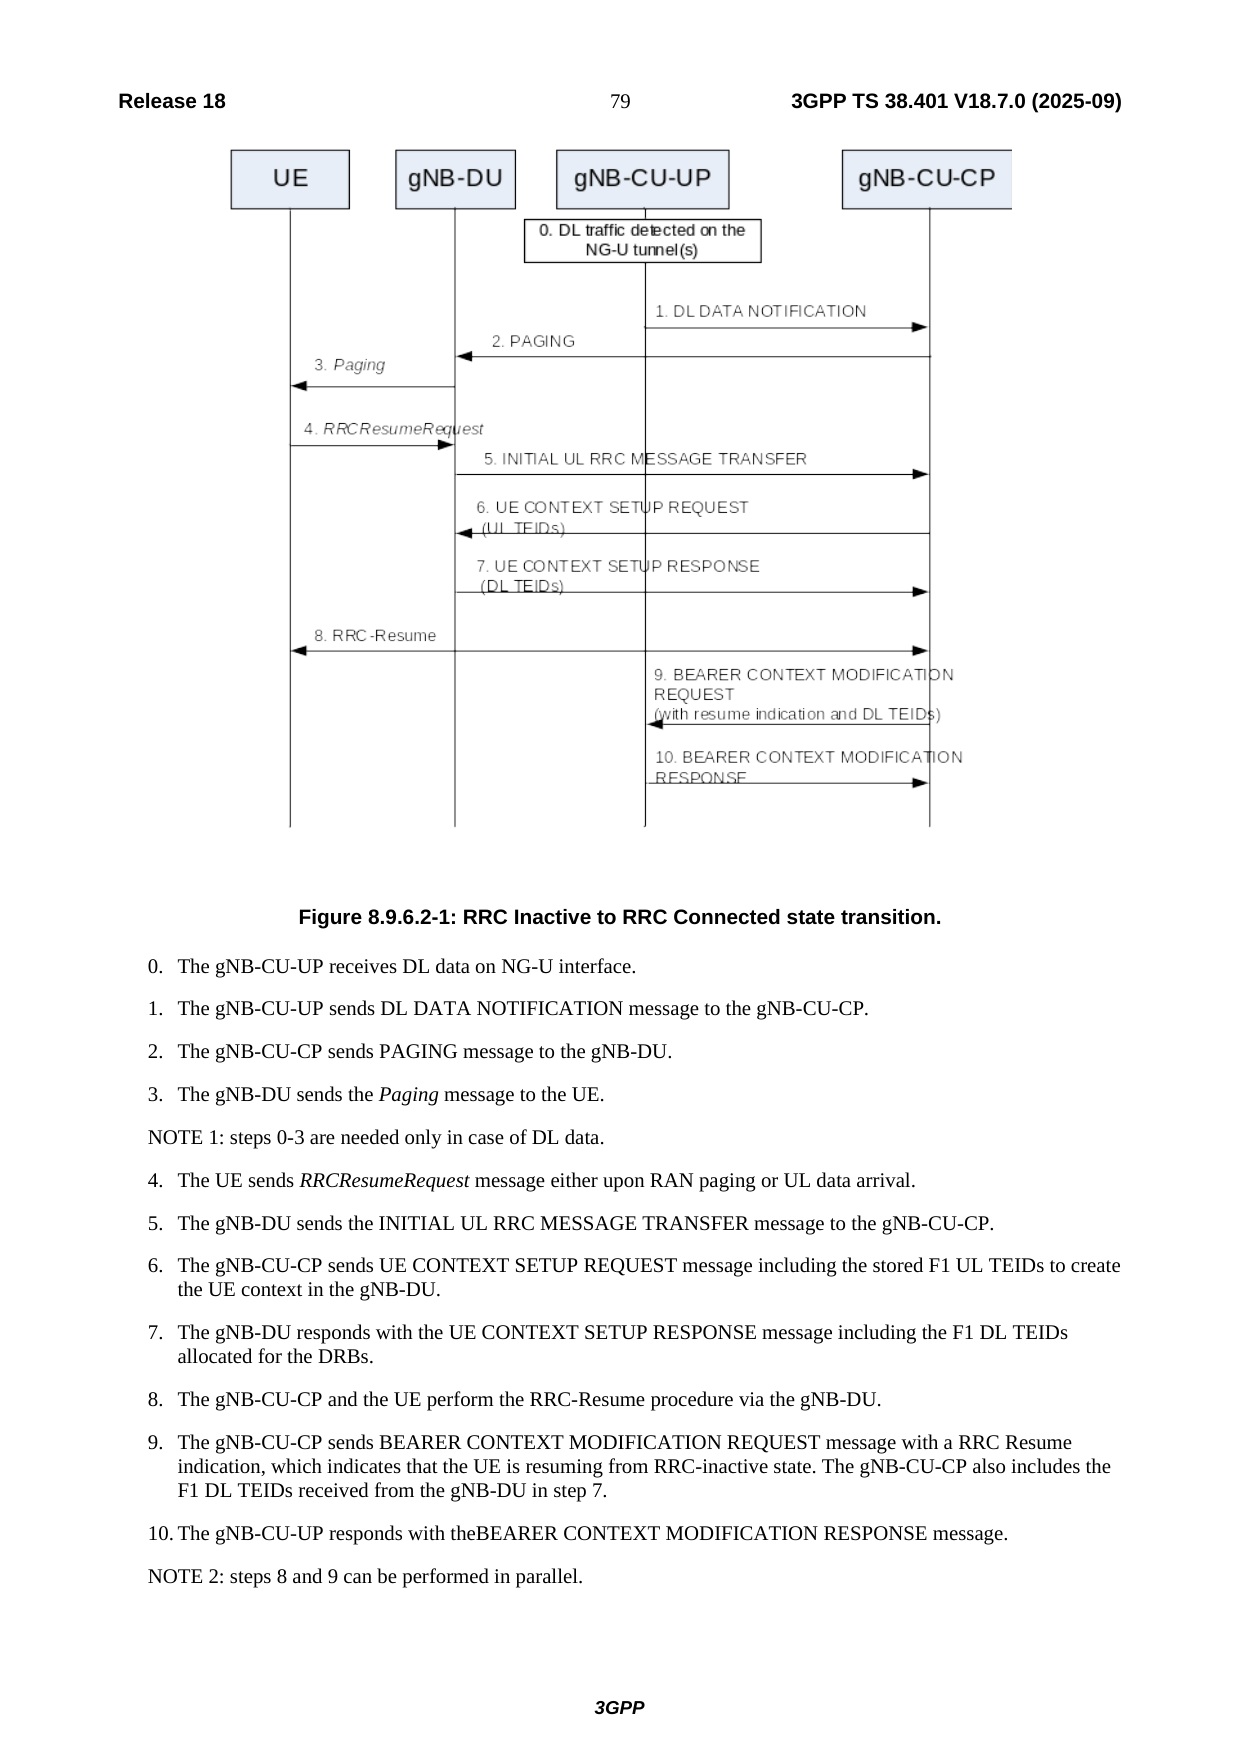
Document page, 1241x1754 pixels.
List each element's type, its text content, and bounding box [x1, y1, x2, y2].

text 10. The gNB-CU-UP responds with theBEARER CONTEXT MODIFICATION RESPONSE message. [148, 1521, 1122, 1545]
text 2. The gNB-CU-CP sends PAGING message to the gNB-DU. [148, 1039, 1122, 1063]
text 8. The gNB-CU-CP and the UE perform the RRC-Resume procedure via the gNB-DU. [148, 1387, 1122, 1411]
text Figure 8.9.6.2-1: RRC Inactive to RRC Connected state transition. [118, 904, 1122, 928]
text NOTE 2: steps 8 and 9 can be performed in parallel. [148, 1563, 1122, 1588]
text 1. The gNB-CU-UP sends DL DATA NOTIFICATION message to the gNB-CU-CP. [148, 996, 1122, 1020]
text NOTE 1: steps 0-3 are needed only in case of DL data. [148, 1125, 1122, 1149]
text 4. The UE sends RRCResumeRequest message either upon RAN paging or UL data arrival. [148, 1168, 1122, 1192]
text 7. The gNB-DU responds with the UE CONTEXT SETUP RESPONSE message including the F1 DL TEIDs allocated for the DRBs. [148, 1320, 1122, 1368]
text 9. The gNB-CU-CP sends BEARER CONTEXT MODIFICATION REQUEST message with a RRC Resume indication, which indicates that the UE is resuming from RRC-inactive state. The gNB-CU-CP also includes the F1 DL TEIDs received from the gNB-DU in step 7. [148, 1430, 1122, 1502]
text 5. The gNB-DU sends the INITIAL UL RRC MESSAGE TRANSFER message to the gNB-CU-CP. [148, 1210, 1122, 1234]
text 0. The gNB-CU-UP receives DL data on NG-U interface. [148, 953, 1122, 978]
text 6. The gNB-CU-CP sends UE CONTEXT SETUP REQUEST message including the stored F1 UL TEIDs to create the UE context in the gNB-DU. [148, 1253, 1122, 1301]
text 3. The gNB-DU sends the Paging message to the UE. [148, 1082, 1122, 1106]
